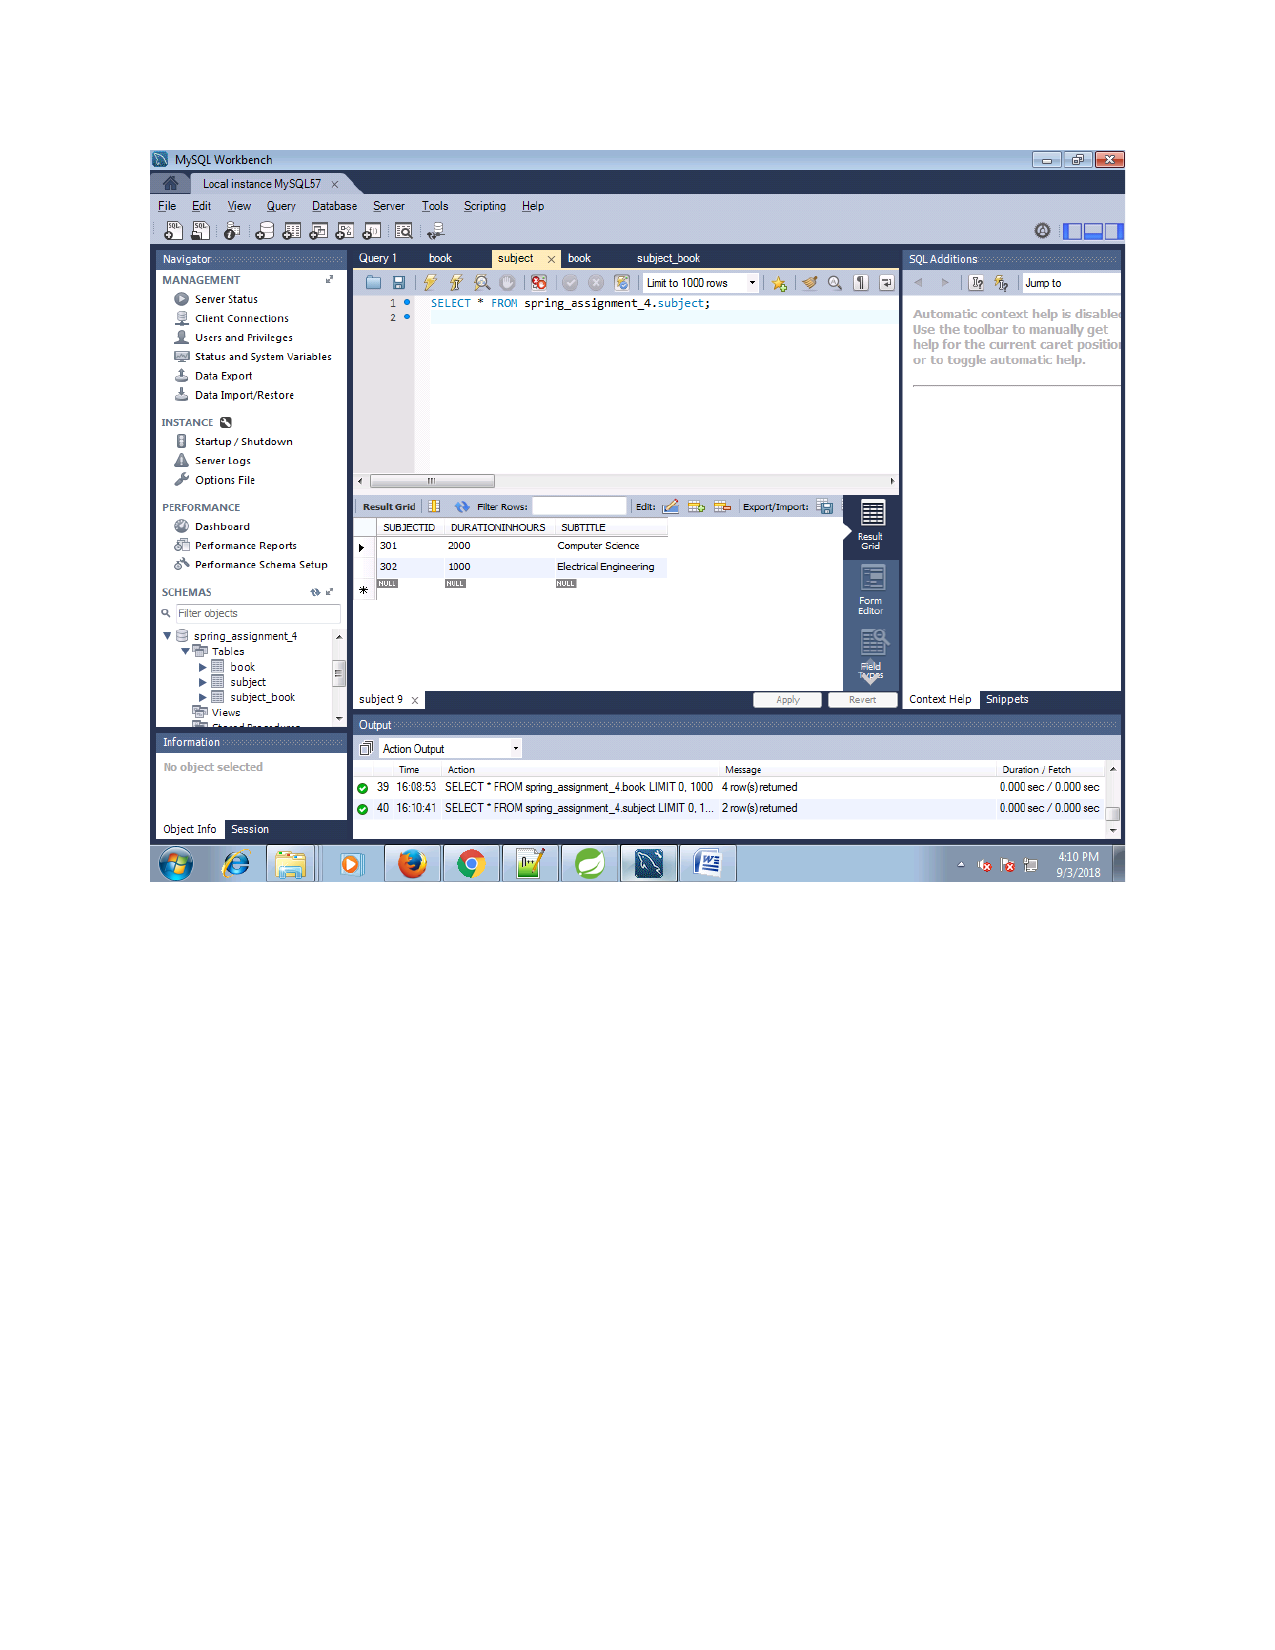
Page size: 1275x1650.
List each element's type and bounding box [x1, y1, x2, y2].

picture [150, 150, 1125, 882]
